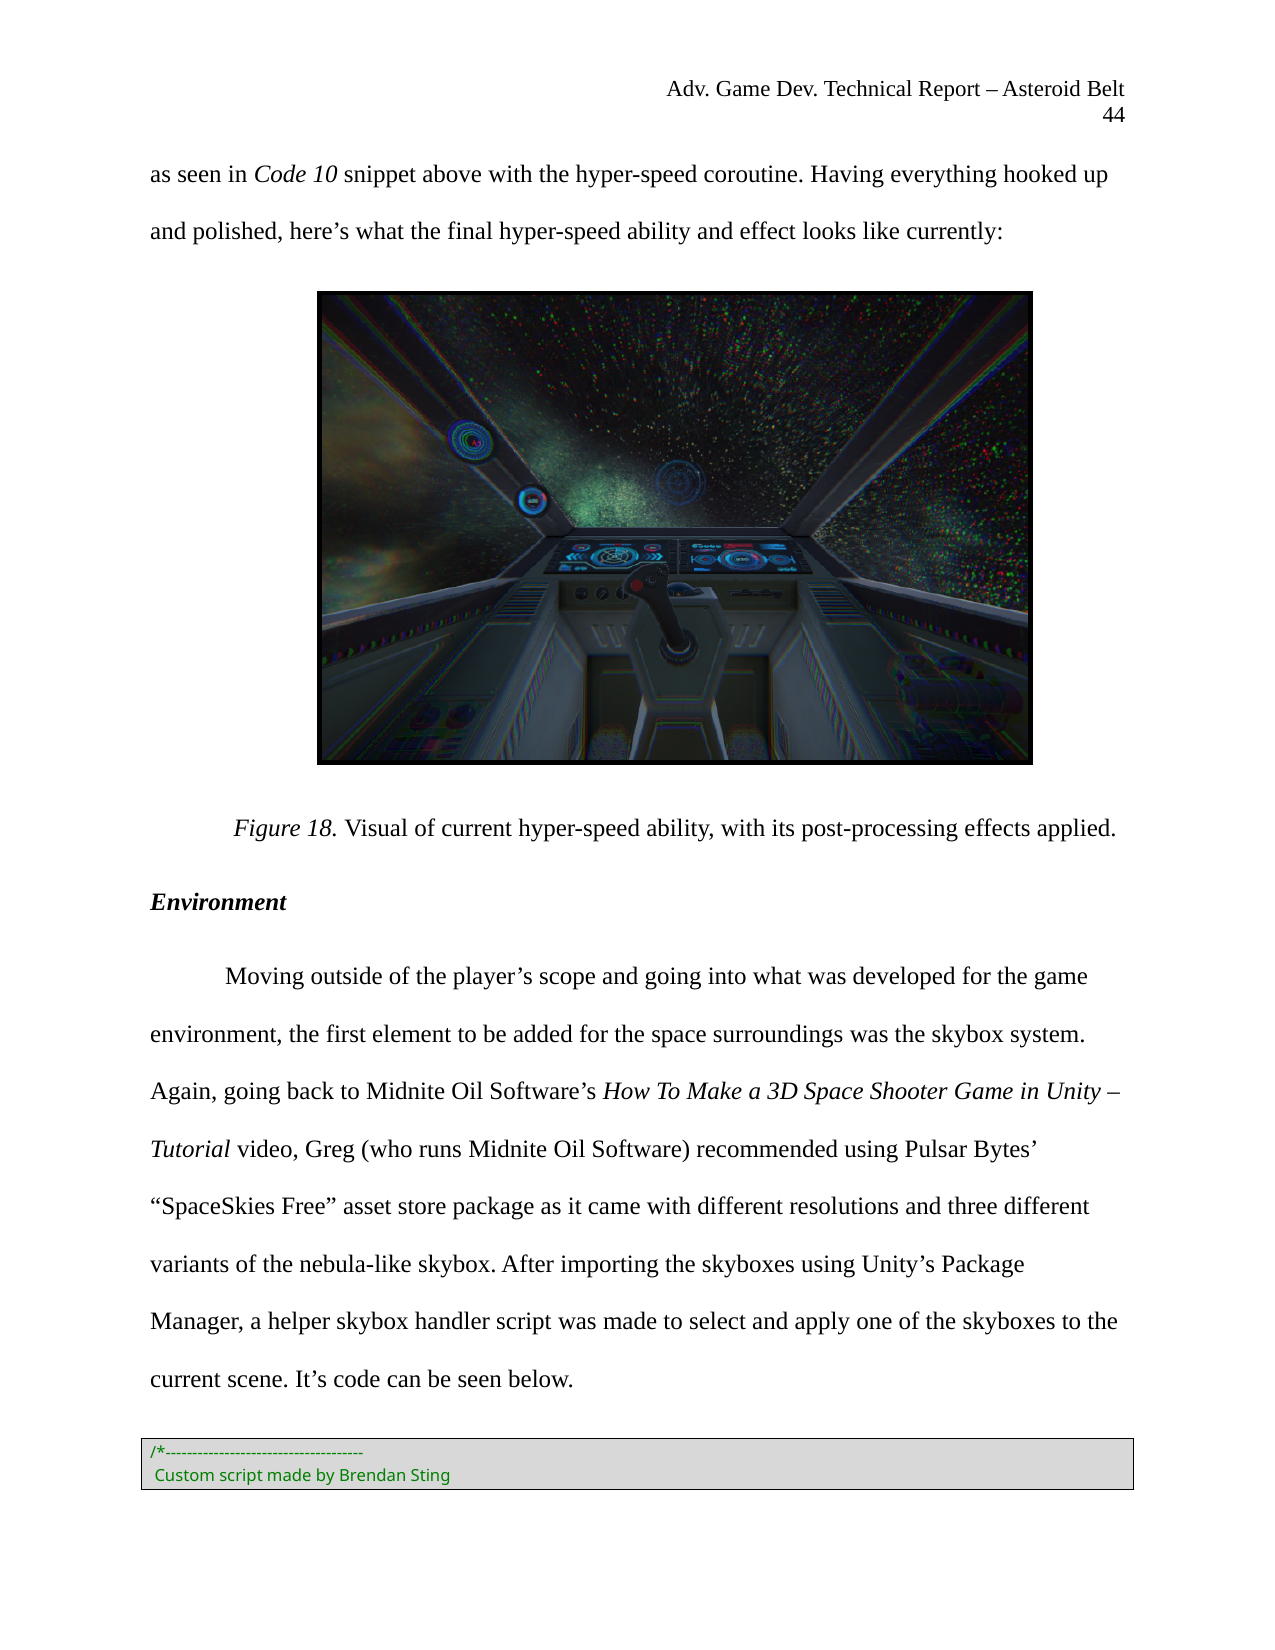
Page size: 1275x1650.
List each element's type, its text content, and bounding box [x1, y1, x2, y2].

text Figure 18. Visual of current hyper-speed ability, with its post-processing effects applied. [150, 813, 1125, 842]
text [150, 159, 1125, 245]
text Custom script made by Brendan Sting [142, 1461, 1133, 1489]
text Environment [150, 887, 1125, 916]
picture [322, 295, 1028, 760]
text Moving outside of the player’s scope and going into what was developed for the game environment, the first element to be added for the space surroundings was the skybox system. Again, going back to Midnite Oil Software’s How To Make a 3D Space Shooter Game in Unity – Tutorial video, Greg (who runs Midnite Oil Software) recommended using Pulsar Bytes’ “SpaceSkies Free” asset store package as it came with different resolutions and three different variants of the nebula-like skybox. After importing the skyboxes using Unity’s Package Manager, a helper skybox handler script was made to select and apply one of the skyboxes to the current scene. It’s code can be seen below. [150, 961, 1125, 1393]
text /*------------------------------------- [142, 1439, 1133, 1461]
